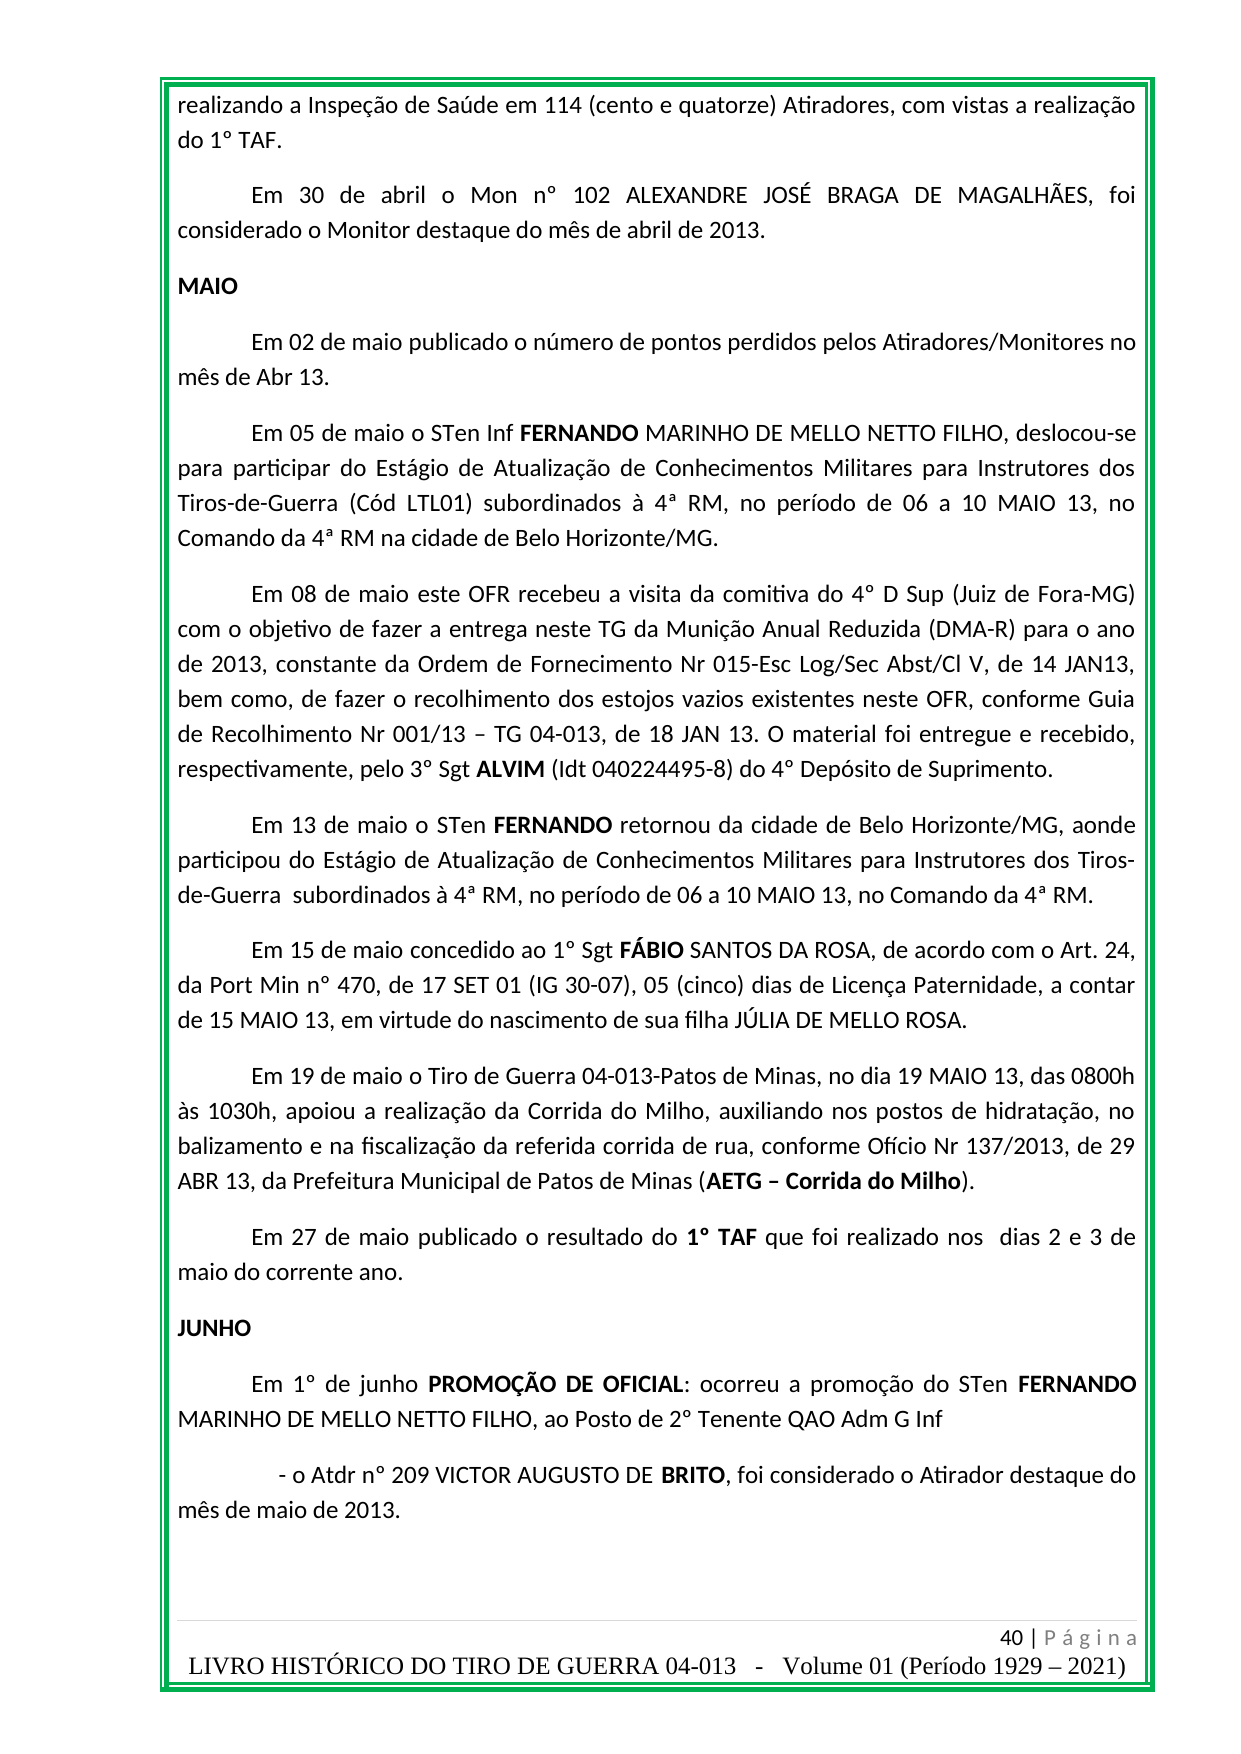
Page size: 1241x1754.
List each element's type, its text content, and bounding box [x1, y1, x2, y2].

text Em 02 de maio publicado o número de pontos perdidos pelos Atiradores/Monitores no mês de Abr 13. [177, 326, 1137, 392]
text Em 27 de maio publicado o resultado do 1º TAF que foi realizado nos dias 2 e 3 de maio do corrente ano. [177, 1221, 1137, 1287]
text JUNHO [177, 1312, 1137, 1343]
text Em 08 de maio este OFR recebeu a visita da comitiva do 4º D Sup (Juiz de Fora-MG) com o objetivo de fazer a entrega neste TG da Munição Anual Reduzida (DMA-R) para o ano de 2013, constante da Ordem de Fornecimento Nr 015-Esc Log/Sec Abst/Cl V, de 14 JAN13, bem como, de fazer o recolhimento dos estojos vazios existentes neste OFR, conforme Guia de Recolhimento Nr 001/13 – TG 04-013, de 18 JAN 13. O material foi entregue e recebido, respectivamente, pelo 3º Sgt ALVIM (Idt 040224495-8) do 4º Depósito de Suprimento. [177, 578, 1137, 783]
text Em 13 de maio o STen FERNANDO retornou da cidade de Belo Horizonte/MG, aonde participou do Estágio de Atualização de Conhecimentos Militares para Instrutores dos Tiros-de-Guerra subordinados à 4ª RM, no período de 10 MAIO 13, no Comando da 4ª RM. [177, 809, 1137, 909]
text MAIO [177, 270, 1137, 301]
text Em 05 de maio o STen Inf FERNANDO MARINHO DE MELLO NETTO FILHO, deslocou-se para participar do Estágio de Atualização de Conhecimentos Militares para Instrutores dos Tiros-de-Guerra (Cód LTL01) subordinados à 4ª RM, no período de 10 MAIO 13, no Comando da 4ª RM na cidade de Belo Horizonte/MG. [177, 417, 1137, 553]
text Em 19 de maio o Tiro de Guerra 04-013-Patos de Minas, no dia 19 MAIO 13, das 0800h às 1030h, apoiou a realização da Corrida do Milho, auxiliando nos postos de hidratação, no balizamento e na fiscalização da referida corrida de rua, conforme Ofício Nr 137/2013, de 29 ABR 13, da Prefeitura Municipal de Patos de Minas (AETG – Corrida do Milho). [177, 1060, 1137, 1196]
text - o Atdr nº 209 VICTOR AUGUSTO DE BRITO, foi considerado o Atirador destaque do mês de maio de 2013. [177, 1459, 1137, 1524]
text Em 1º de junho PROMOÇÃO DE OFICIAL: ocorreu a promoção do STen FERNANDO MARINHO DE MELLO NETTO FILHO, ao Posto de 2º Tenente QAO Adm G Inf [177, 1368, 1137, 1433]
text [177, 89, 1137, 154]
text Em 30 de abril o Mon nº 102 ALEXANDRE JOSÉ BRAGA DE MAGALHÃES, foi considerado o Monitor destaque do mês de abril de 2013. [177, 179, 1137, 245]
text Em 15 de maio concedido ao 1º Sgt FÁBIO SANTOS DA ROSA, de acordo com o Art. 24, da Port Min nº 470, de 17 SET 01 (IG 30-07), 05 (cinco) dias de Licença Paternidade, a contar de 15 MAIO 13, em virtude do nascimento de sua filha JÚLIA DE MELLO ROSA. [177, 934, 1137, 1035]
